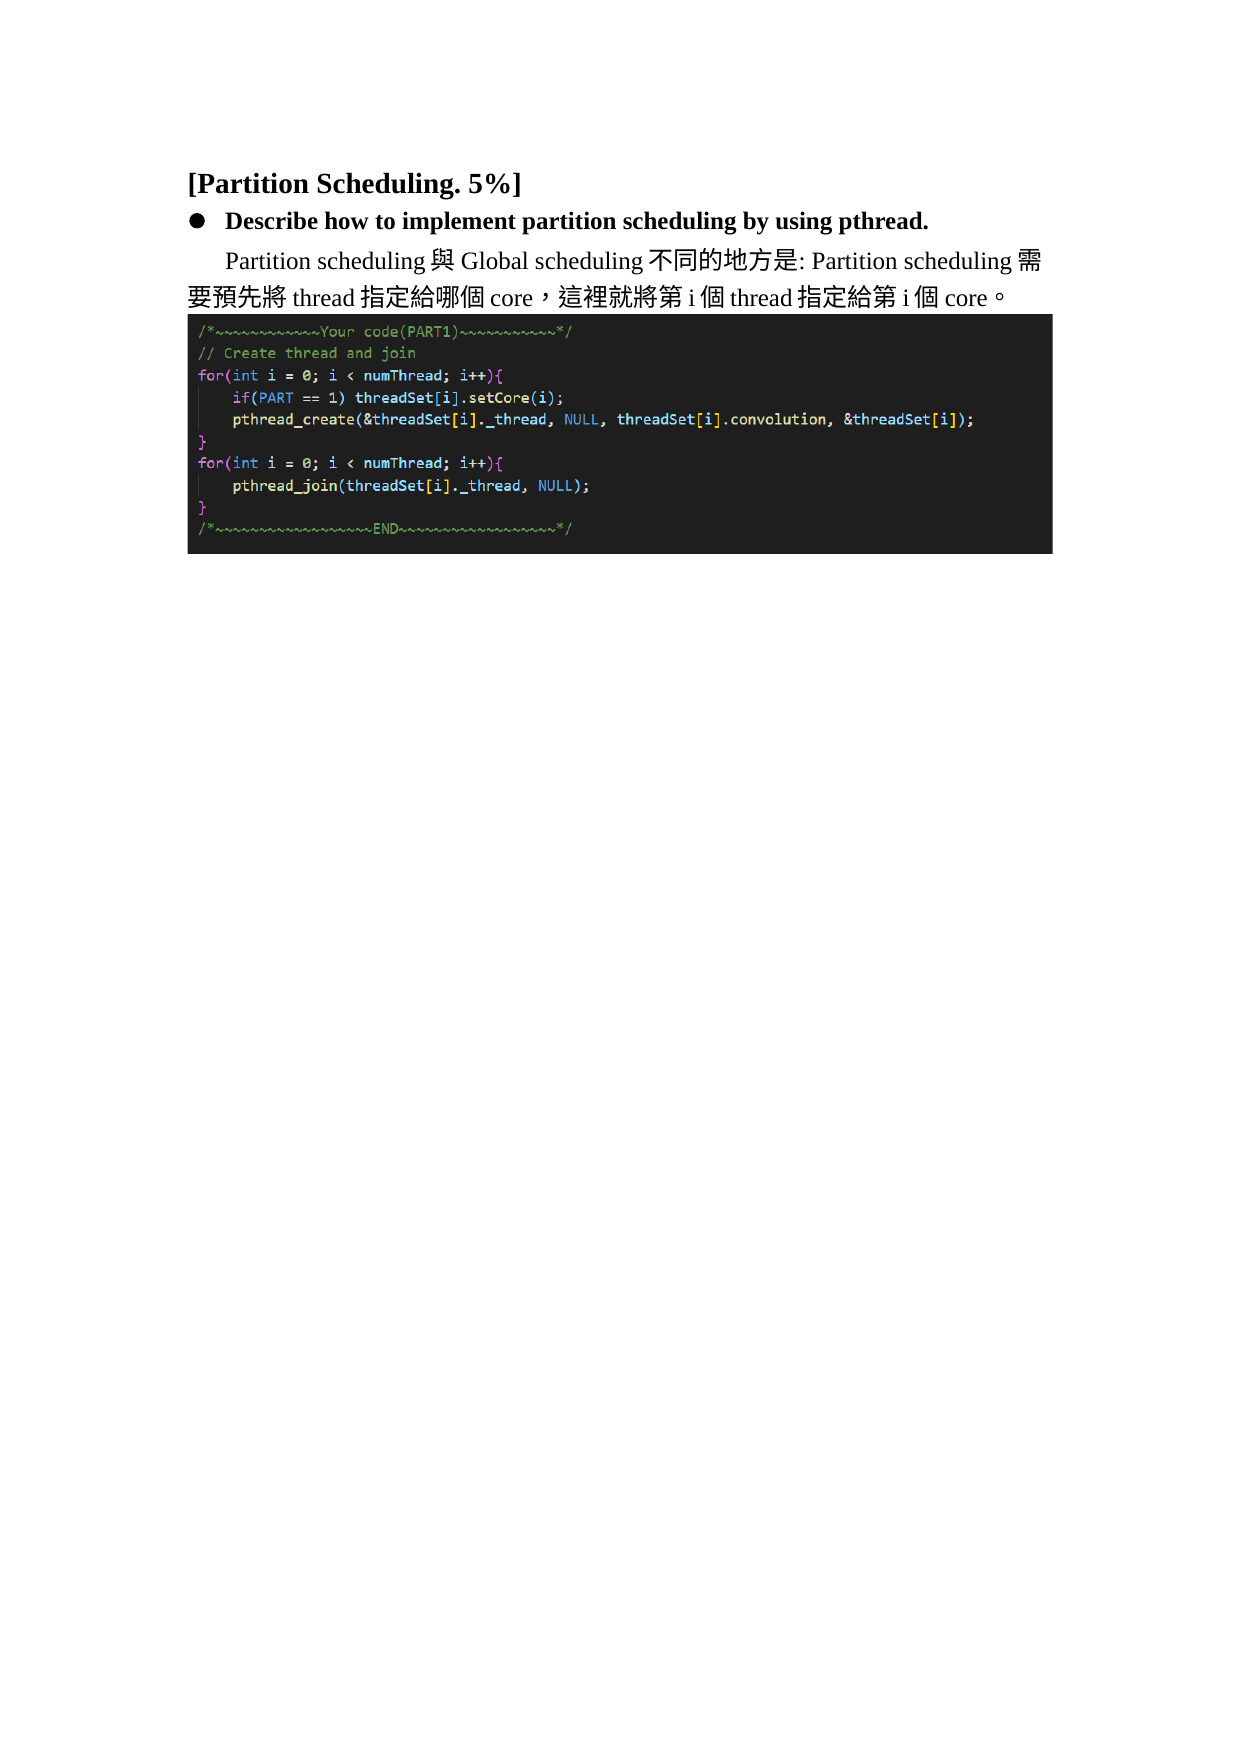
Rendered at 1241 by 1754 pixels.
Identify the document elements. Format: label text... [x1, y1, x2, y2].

text [Partition Scheduling. 5%] [187, 164, 1053, 202]
text Partition scheduling與Global scheduling不同的地方是: Partition scheduling需要預先將thread指定給哪個core，這裡就將第i個thread指定給第i個core。 [187, 239, 1053, 314]
picture [187, 314, 1053, 554]
list Describe how to implement partition scheduling by using pthread. [187, 202, 1053, 239]
